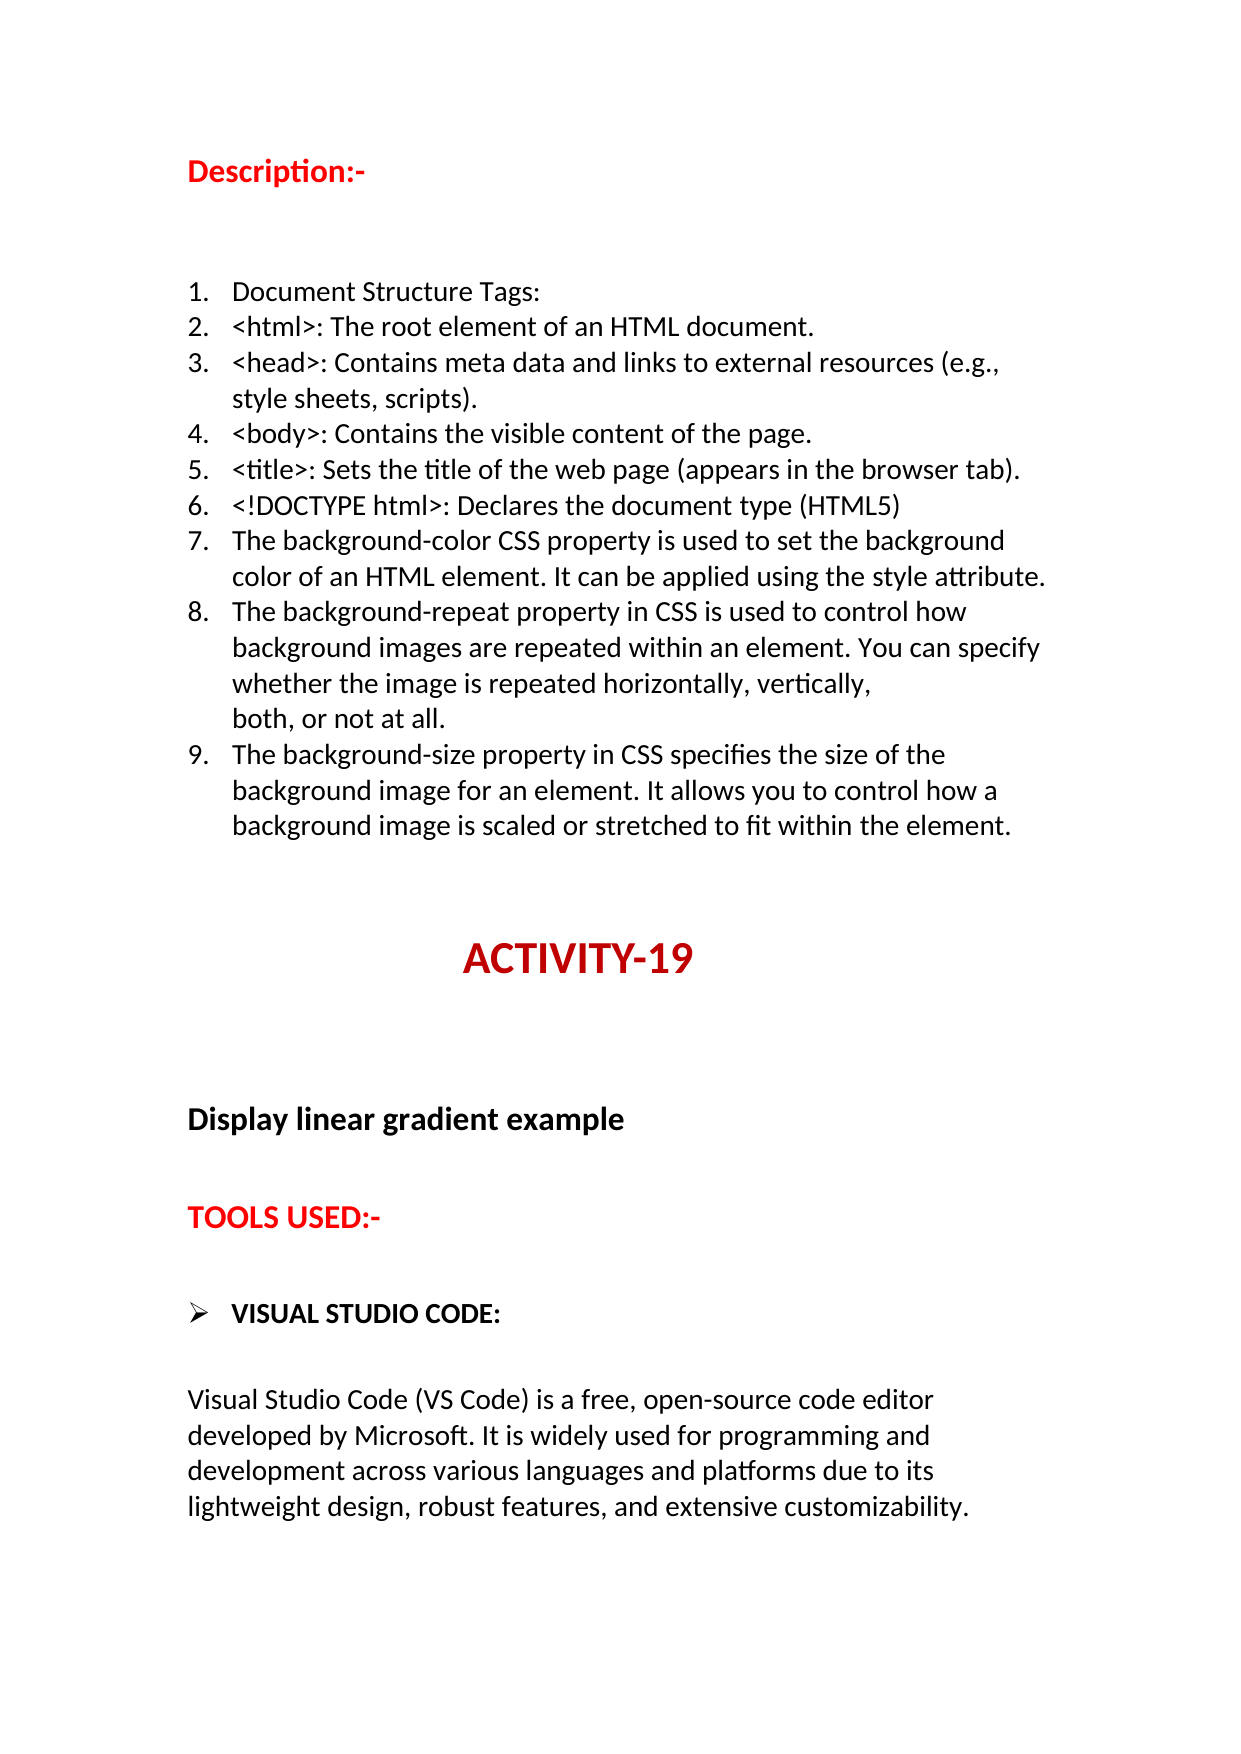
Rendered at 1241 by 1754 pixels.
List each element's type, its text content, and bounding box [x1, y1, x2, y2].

list <html>: The root element of an HTML document. [187, 308, 1053, 344]
subtitle VISUAL STUDIO CODE: [187, 1295, 1053, 1331]
list Document Structure Tags: [187, 273, 1053, 308]
list <!DOCTYPE html>: Declares the document type (HTML5) [187, 487, 1053, 522]
subtitle ACTIVITY-19 [187, 929, 1053, 985]
subtitle Description:- [187, 150, 1053, 191]
list <body>: Contains the visible content of the page. [187, 415, 1053, 451]
list The background-size property in CSS specifies the size of the background image for an element. It allows you to control how a background image is scaled or stretched to fit within the element. [187, 736, 1053, 843]
subtitle Display linear gradient example [187, 1098, 1053, 1139]
list The background-color CSS property is used to set the background color of an HTML element. It can be applied using the style attribute. [187, 522, 1053, 593]
text Visual Studio Code (VS Code) is a free, open-source code editor developed by Microsoft. It is widely used for programming and development across various languages and platforms due to its lightweight design, robust features, and extensive customizability. [187, 1381, 1053, 1524]
list <head>: Contains meta data and links to external resources (e.g., style sheets, scripts). [187, 344, 1053, 415]
list <title>: Sets the title of the web page (appears in the browser tab). [187, 451, 1053, 487]
list The background-repeat property in CSS is used to control how background images are repeated within an element. You can specify whether the image is repeated horizontally, vertically, both, or not at all. [187, 593, 1053, 736]
subtitle TOOLS USED:- [187, 1196, 1053, 1237]
